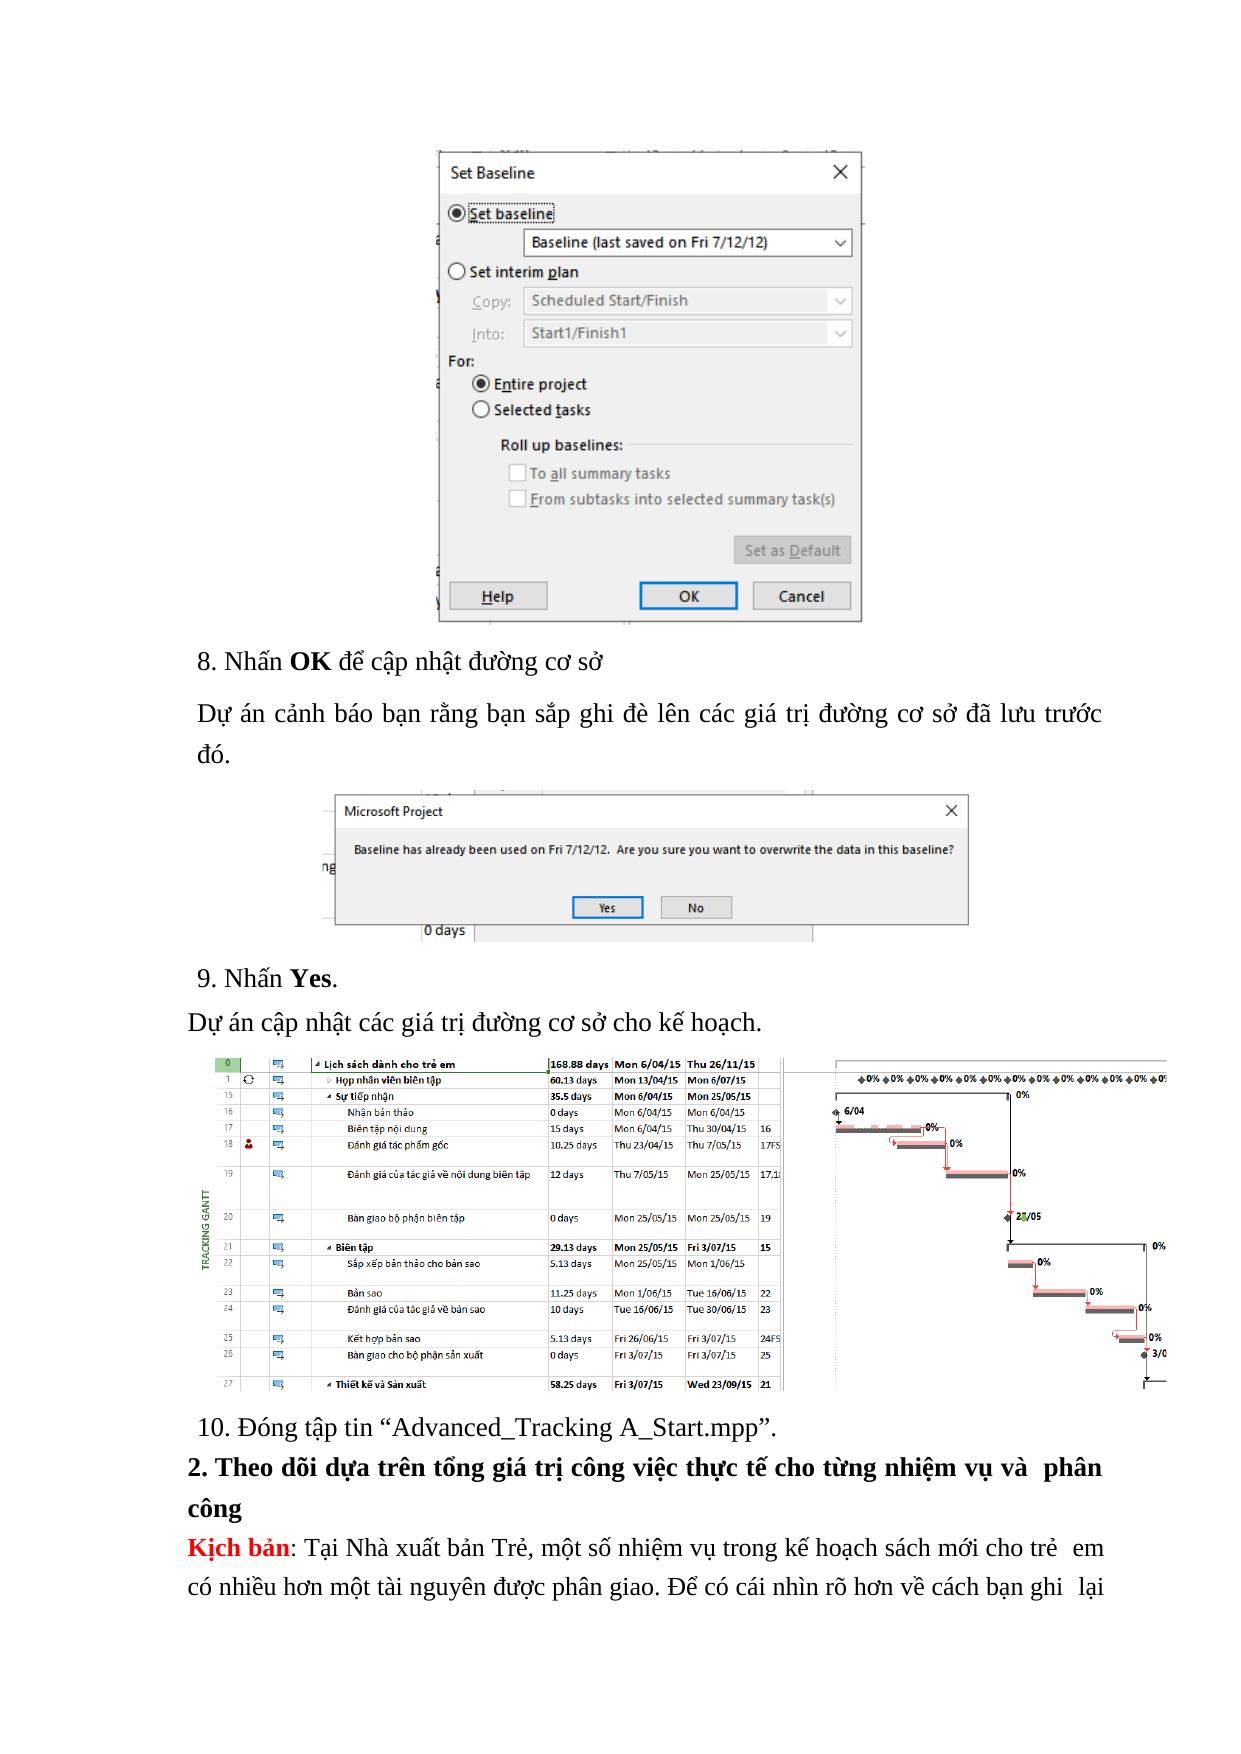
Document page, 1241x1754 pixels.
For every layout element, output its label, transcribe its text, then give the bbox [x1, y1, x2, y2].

picture [322, 790, 979, 942]
list Dự án cảnh báo bạn rằng bạn sắp ghi đè lên các giá trị đường cơ sở đã lưu trước đó. [197, 698, 1104, 769]
list Đóng tập tin “Advanced_Tracking A_Start.mpp”. [197, 1411, 1104, 1442]
list Theo dõi dựa trên tổng giá trị công việc thực tế cho từng nhiệm vụ và phân công [187, 1451, 1104, 1523]
list Nhấn OK để cập nhật đường cơ sở [197, 645, 1104, 676]
list Nhấn Yes. [197, 962, 1104, 993]
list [187, 1532, 1104, 1601]
picture [196, 1058, 1167, 1391]
picture [436, 150, 865, 625]
text Dự án cập nhật các giá trị đường cơ sở cho kế hoạch. [187, 1006, 1125, 1037]
